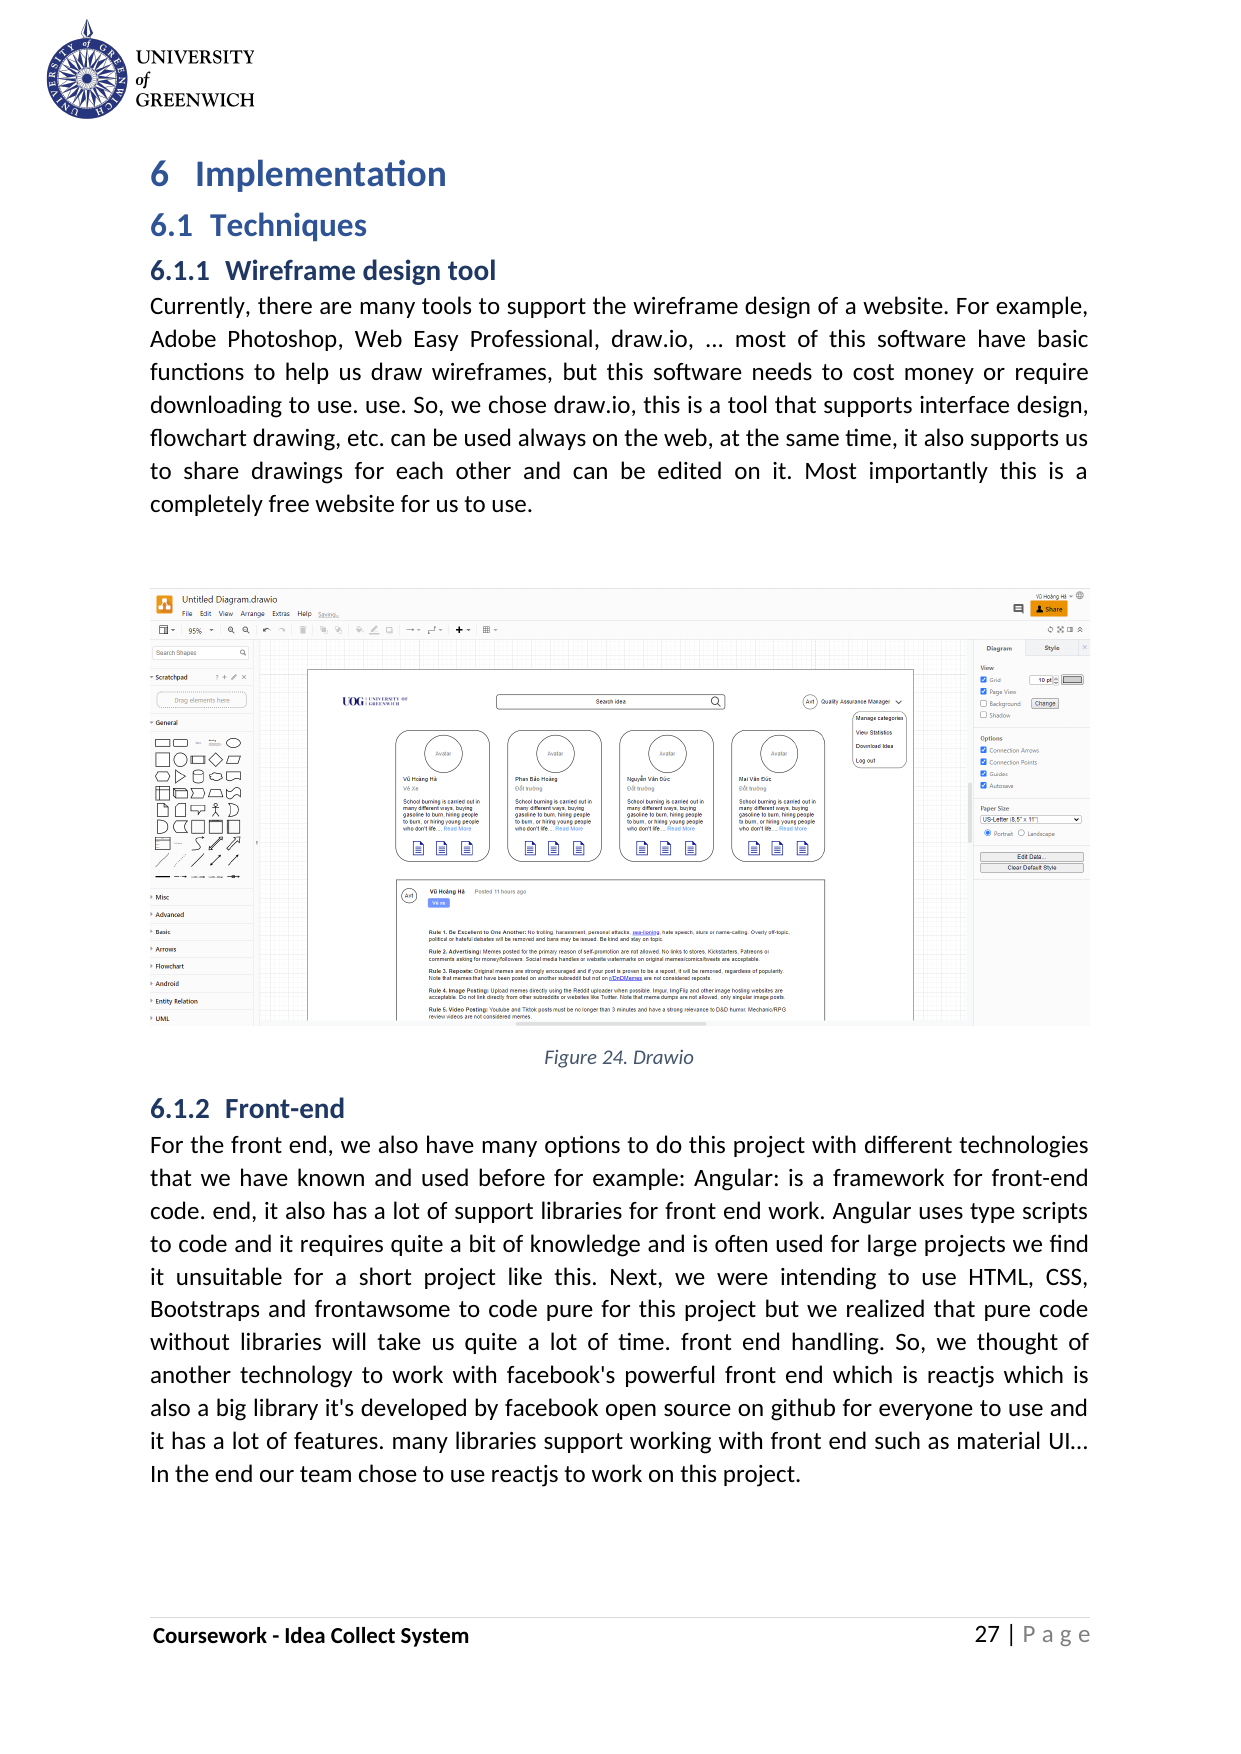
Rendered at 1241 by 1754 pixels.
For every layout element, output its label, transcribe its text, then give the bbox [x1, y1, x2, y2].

subtitle Implementation [150, 150, 1090, 196]
text Figure 24. Drawio [150, 1044, 1090, 1070]
subtitle Techniques [150, 204, 1090, 244]
picture [150, 586, 1091, 1026]
picture [46, 19, 255, 119]
text For the front end, we also have many options to do this project with different technologies that we have known and used before for example: Angular: is a framework for front-end code. end, it also has a lot of support libraries for front end work. Angular uses type scripts to code and it requires quite a bit of knowledge and is often used for large projects we find it unsuitable for a short project like this. Next, we were intending to use HTML, CSS, Bootstraps and frontawsome to code pure for this project but we realized that pure code without libraries will take us quite a lot of time. front end handling. So, we thought of another technology to work with facebook's powerful front end which is reactjs which is also a big library it's developed by facebook open source on github for everyone to use and it has a lot of features. many libraries support working with front end such as material UI… In the end our team chose to use reactjs to work on this project. [150, 1129, 1090, 1489]
text Currently, there are many tools to support the wireframe design of a website. For example, Adobe Photoshop, Web Easy Professional, draw.io, ... most of this software have basic functions to help us draw wireframes, but this software needs to cost money or require downloading to use. use. So, we chose draw.io, this is a tool that supports interface design, flowchart drawing, etc. can be used always on the web, at the same time, it also supports us to share drawings for each other and can be edited on it. Most importantly this is a completely free website for us to use. [150, 290, 1090, 518]
subtitle Wireframe design tool [150, 252, 1090, 287]
subtitle Front-end [150, 1091, 1090, 1126]
